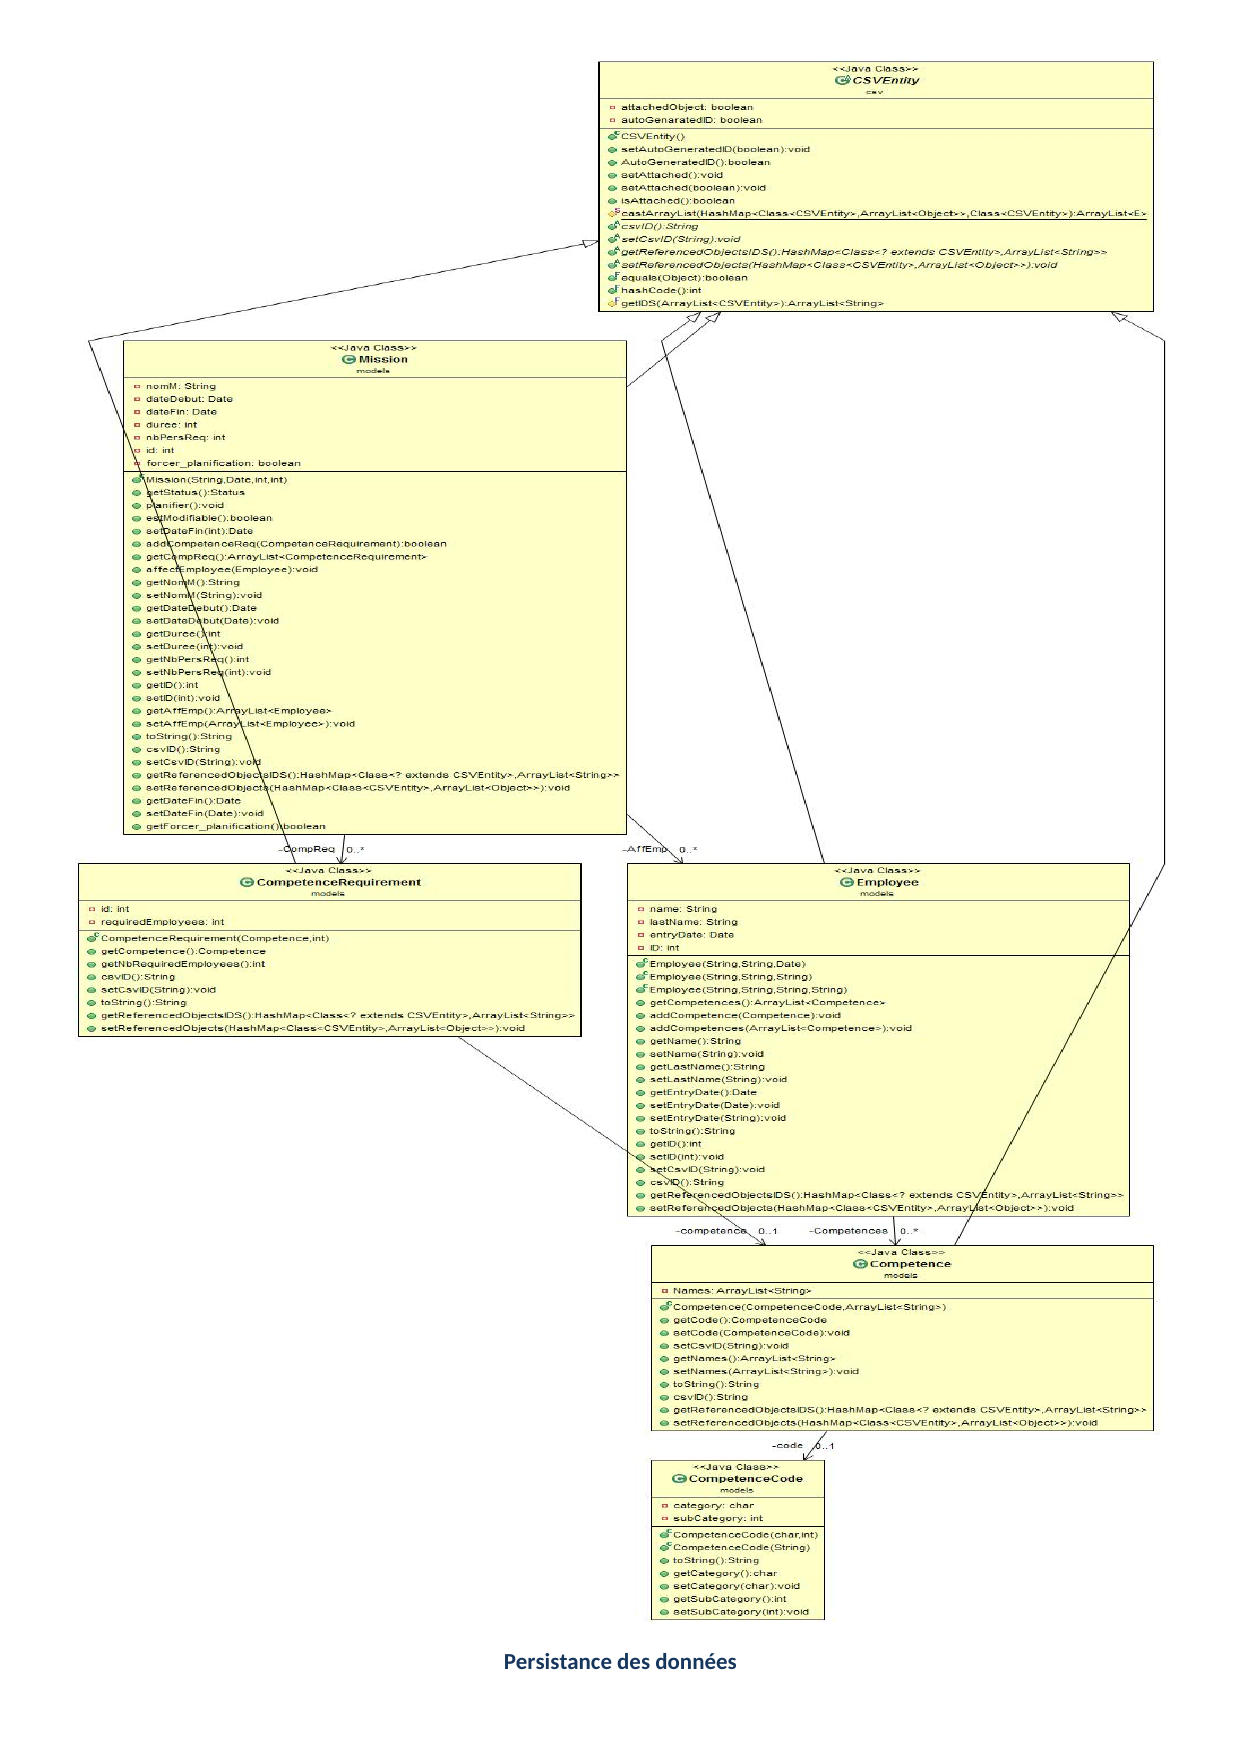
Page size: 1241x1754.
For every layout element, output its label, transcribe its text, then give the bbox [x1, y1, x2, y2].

picture [75, 59, 1166, 1622]
text Persistance des données [15, 1647, 1226, 1675]
